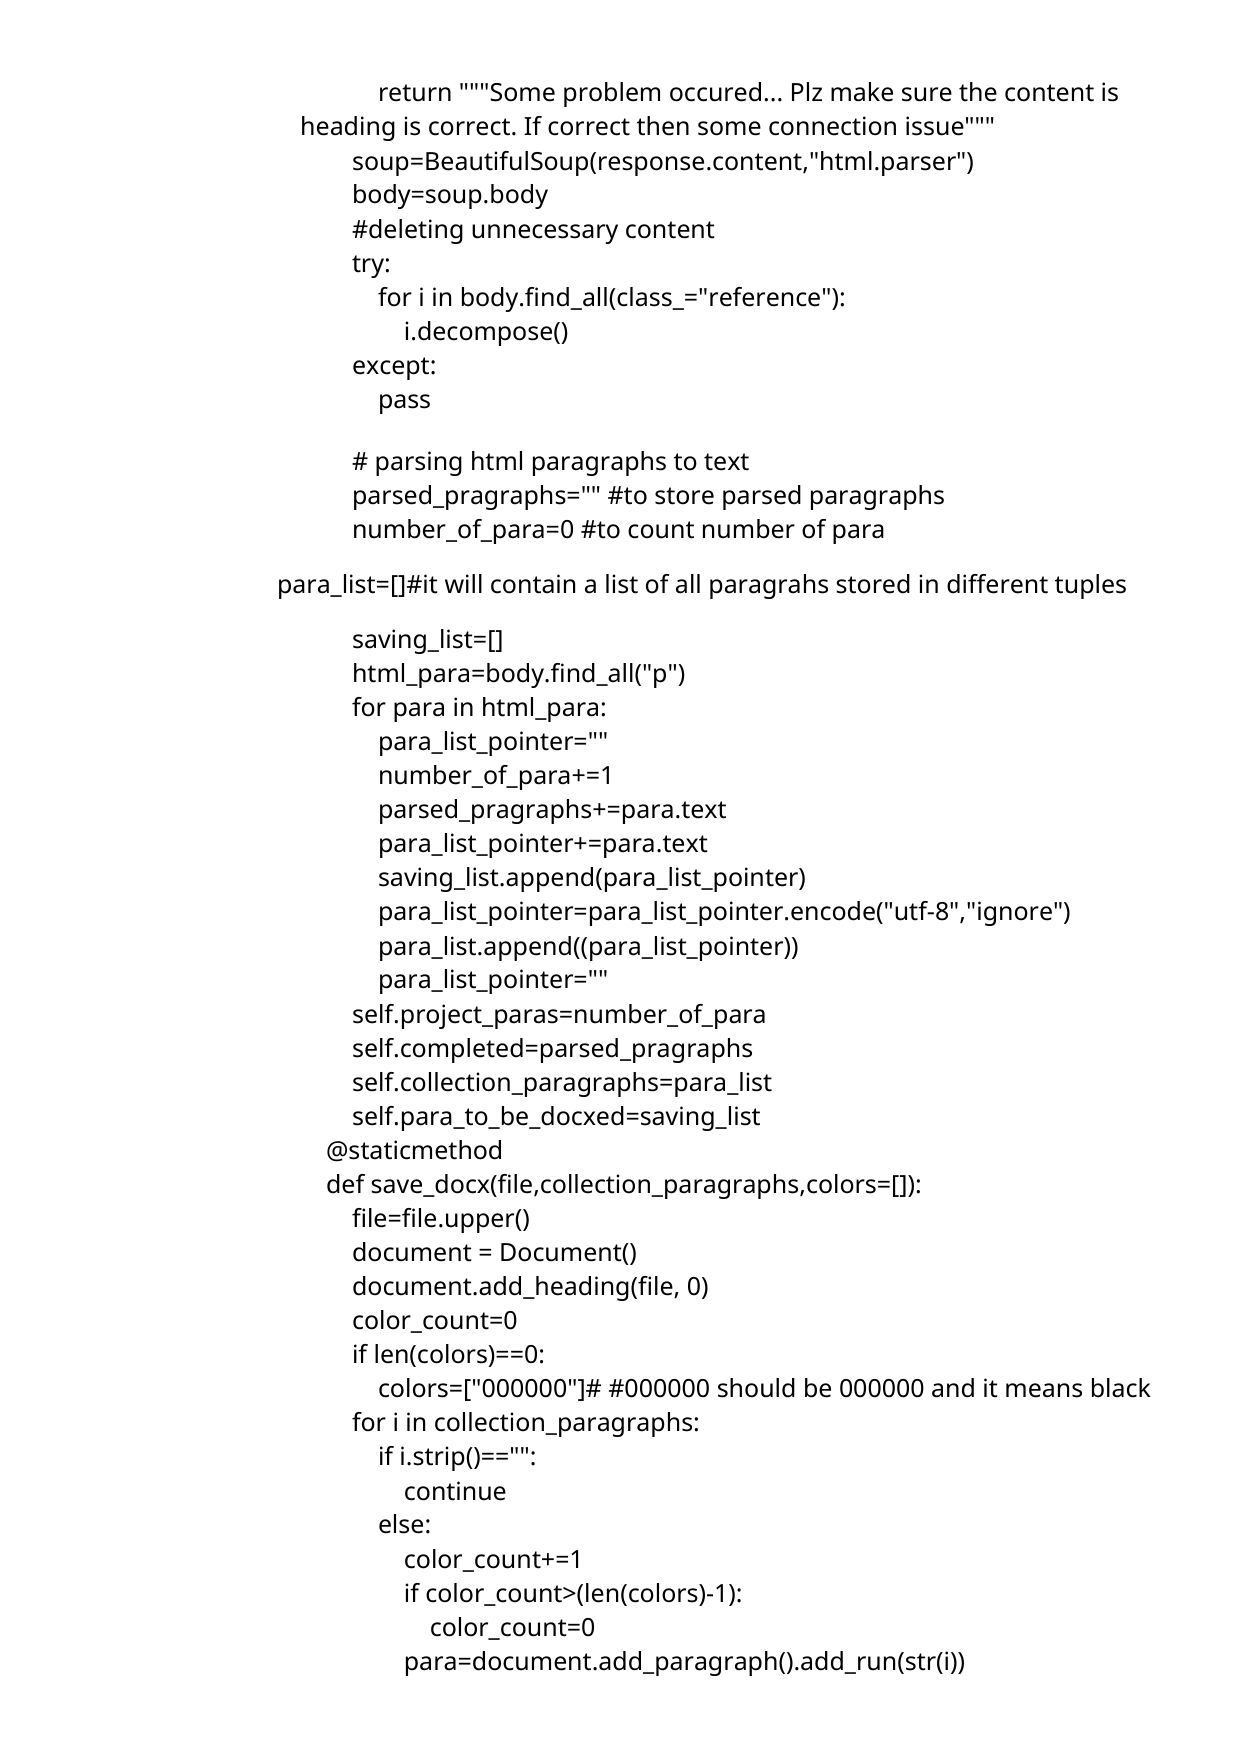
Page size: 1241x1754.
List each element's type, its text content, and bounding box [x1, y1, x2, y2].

list continue [300, 1473, 1165, 1507]
list saving_list.append(para_list_pointer) [300, 860, 1165, 894]
list document = Document() [300, 1235, 1165, 1269]
list self.completed=parsed_pragraphs [300, 1030, 1165, 1064]
list for para in html_para: [300, 690, 1165, 724]
list @staticmethod [300, 1132, 1165, 1167]
list soup=BeautifulSoup(response.content,"html.parser") [300, 143, 1165, 177]
list color_count=0 [300, 1609, 1165, 1643]
list colors=["000000"]# #000000 should be 000000 and it means black [300, 1371, 1165, 1405]
list self.project_paras=number_of_para [300, 996, 1165, 1030]
list else: [300, 1507, 1165, 1541]
list number_of_para=0 #to count number of para [300, 512, 1165, 546]
list color_count+=1 [300, 1541, 1165, 1575]
list if len(colors)==0: [300, 1337, 1165, 1371]
list # parsing html paragraphs to text [300, 444, 1165, 478]
list para=document.add_paragraph().add_run(str(i)) [300, 1643, 1165, 1677]
list saving_list=[] [300, 622, 1165, 656]
list return """Some problem occured... Plz make sure the content is heading is correct. If correct then some connection issue""" [300, 75, 1165, 143]
list self.collection_paragraphs=para_list [300, 1064, 1165, 1098]
list para_list_pointer="" [300, 724, 1165, 758]
list pass [300, 382, 1165, 416]
list #deleting unnecessary content [300, 211, 1165, 245]
list color_count=0 [300, 1303, 1165, 1337]
list i.decompose() [300, 313, 1165, 347]
list for i in collection_paragraphs: [300, 1405, 1165, 1439]
list number_of_para+=1 [300, 758, 1165, 792]
list para_list_pointer="" [300, 962, 1165, 996]
list def save_docx(file,collection_paragraphs,colors=[]): [300, 1167, 1165, 1201]
list for i in body.find_all(class_="reference"): [300, 279, 1165, 313]
list document.add_heading(file, 0) [300, 1269, 1165, 1303]
list para_list.append((para_list_pointer)) [300, 928, 1165, 962]
list if color_count>(len(colors)-1): [300, 1575, 1165, 1609]
list self.para_to_be_docxed=saving_list [300, 1098, 1165, 1132]
list html_para=body.find_all("p") [300, 656, 1165, 690]
list except: [300, 347, 1165, 382]
list parsed_pragraphs="" #to store parsed paragraphs [300, 478, 1165, 512]
list parsed_pragraphs+=para.text [300, 792, 1165, 826]
list file=file.upper() [300, 1201, 1165, 1235]
list if i.strip()=="": [300, 1439, 1165, 1473]
list try: [300, 245, 1165, 279]
list body=soup.body [300, 177, 1165, 211]
list para_list_pointer=para_list_pointer.encode("utf-8","ignore") [300, 894, 1165, 928]
text para_list=[]#it will contain a list of all paragrahs stored in different tuples [225, 567, 1165, 601]
list para_list_pointer+=para.text [300, 826, 1165, 860]
